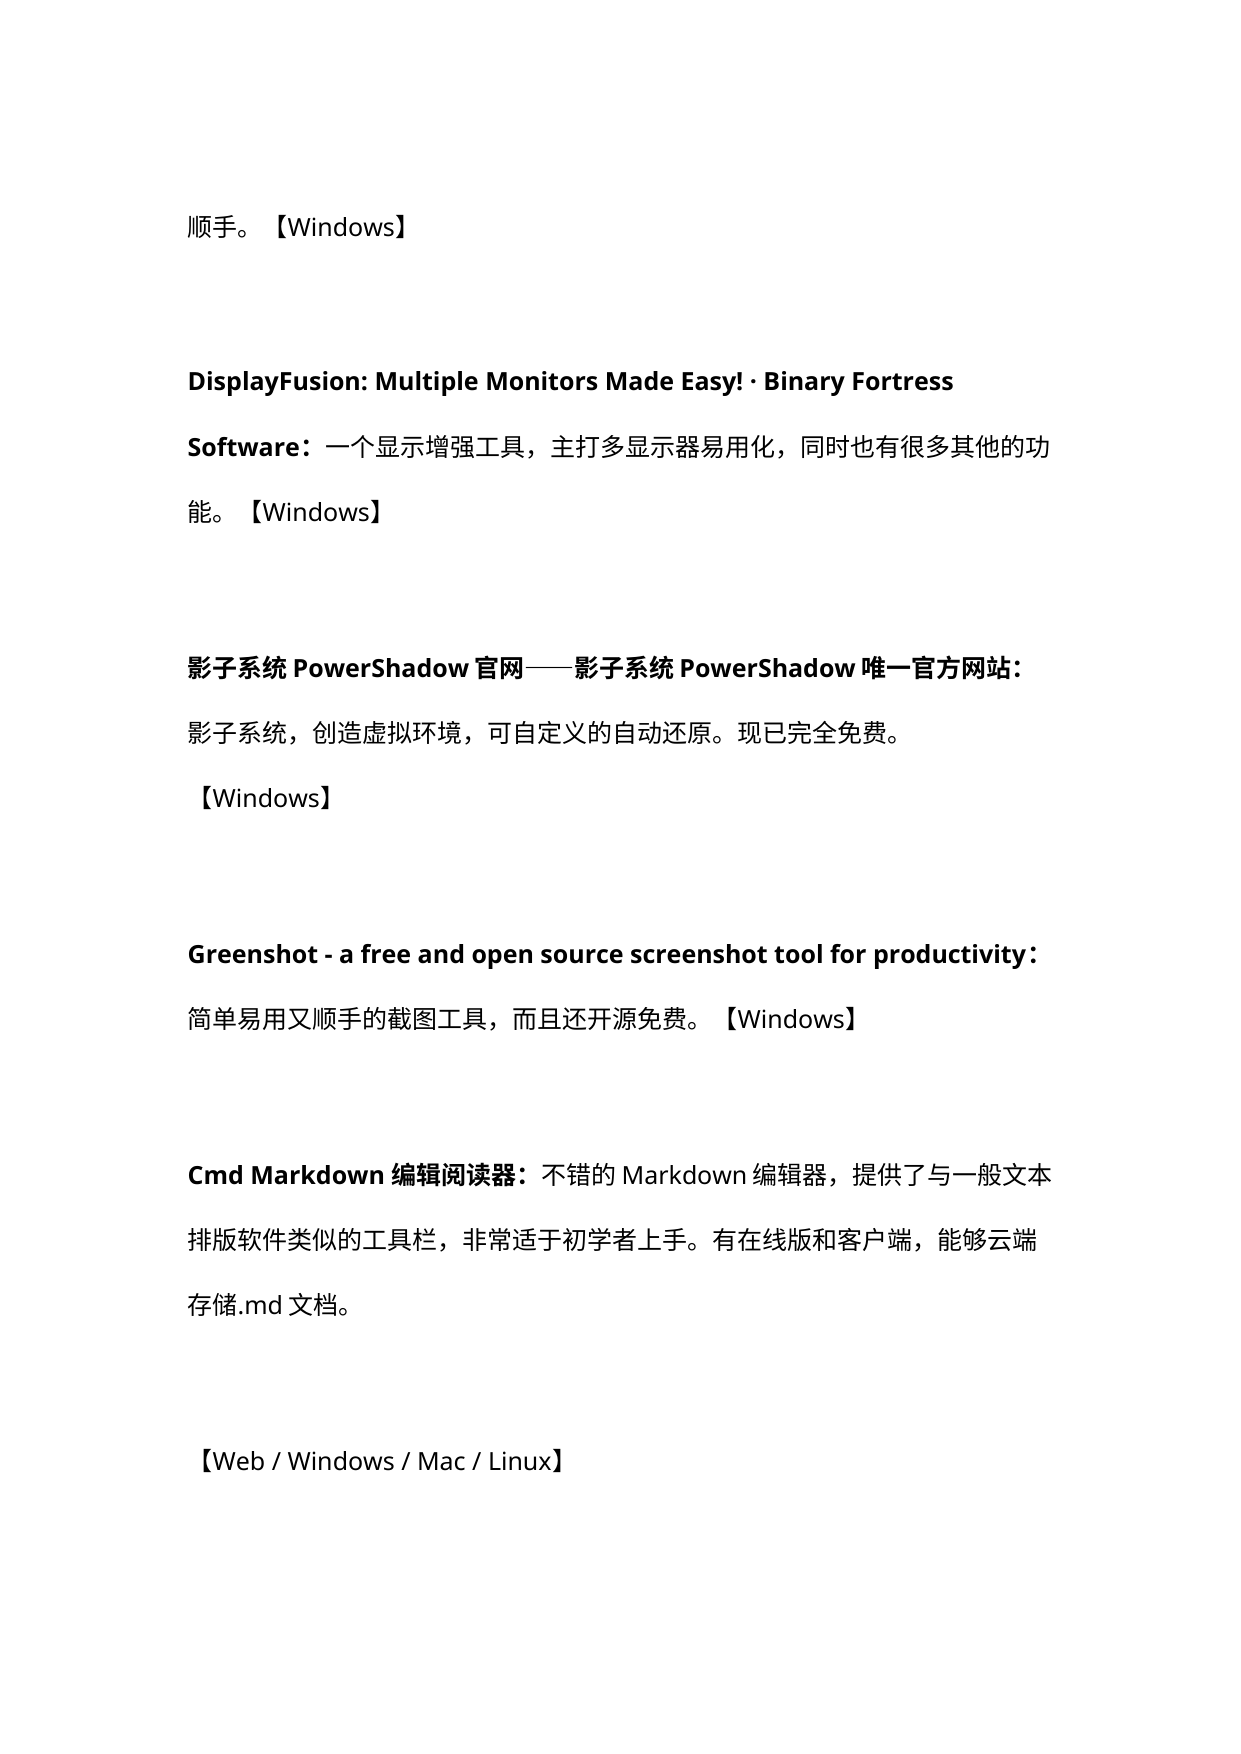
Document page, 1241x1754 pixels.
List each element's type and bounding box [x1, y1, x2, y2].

table_header [186, 162, 1061, 1518]
